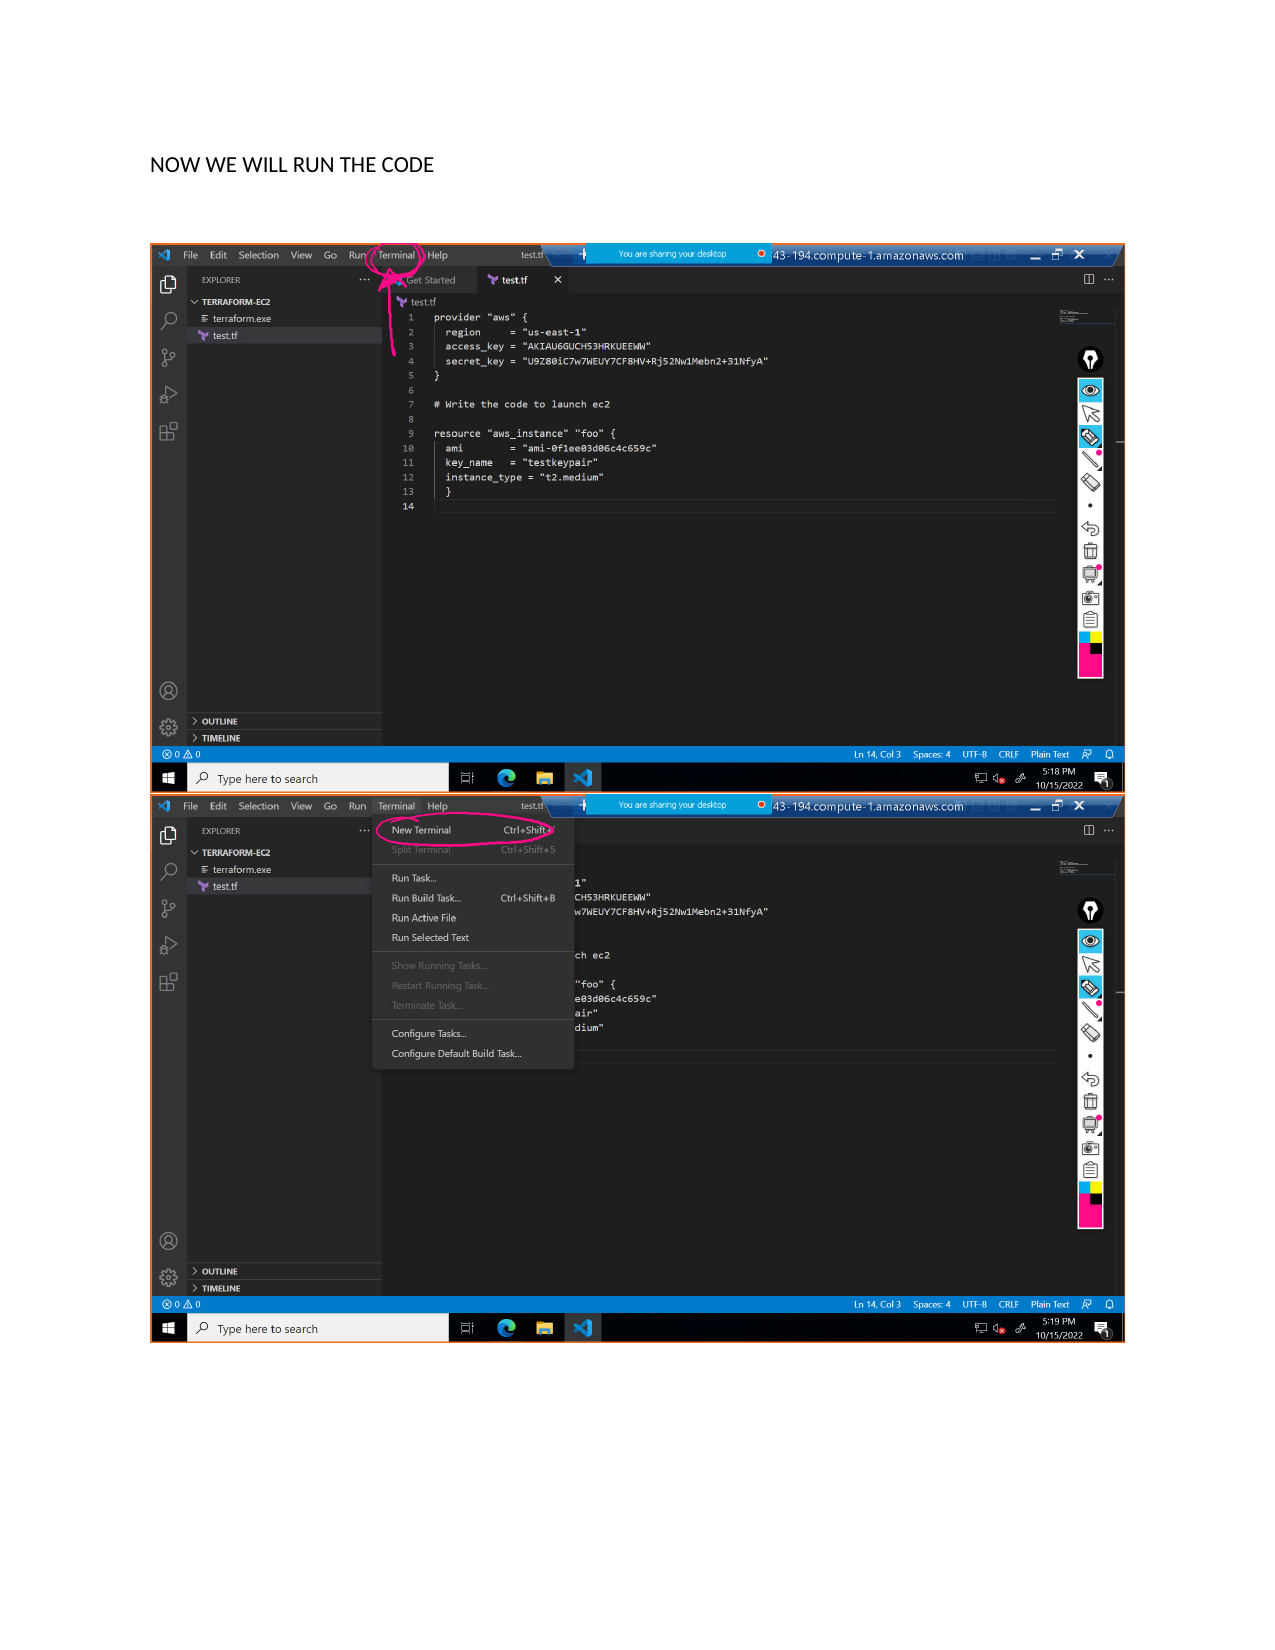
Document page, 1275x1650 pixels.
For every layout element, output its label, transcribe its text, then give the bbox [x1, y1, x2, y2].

picture [758, 250, 765, 256]
text NOW WE WILL RUN THE CODE [150, 150, 1125, 178]
picture [150, 243, 1125, 793]
picture [150, 794, 1125, 1343]
picture [758, 801, 765, 807]
